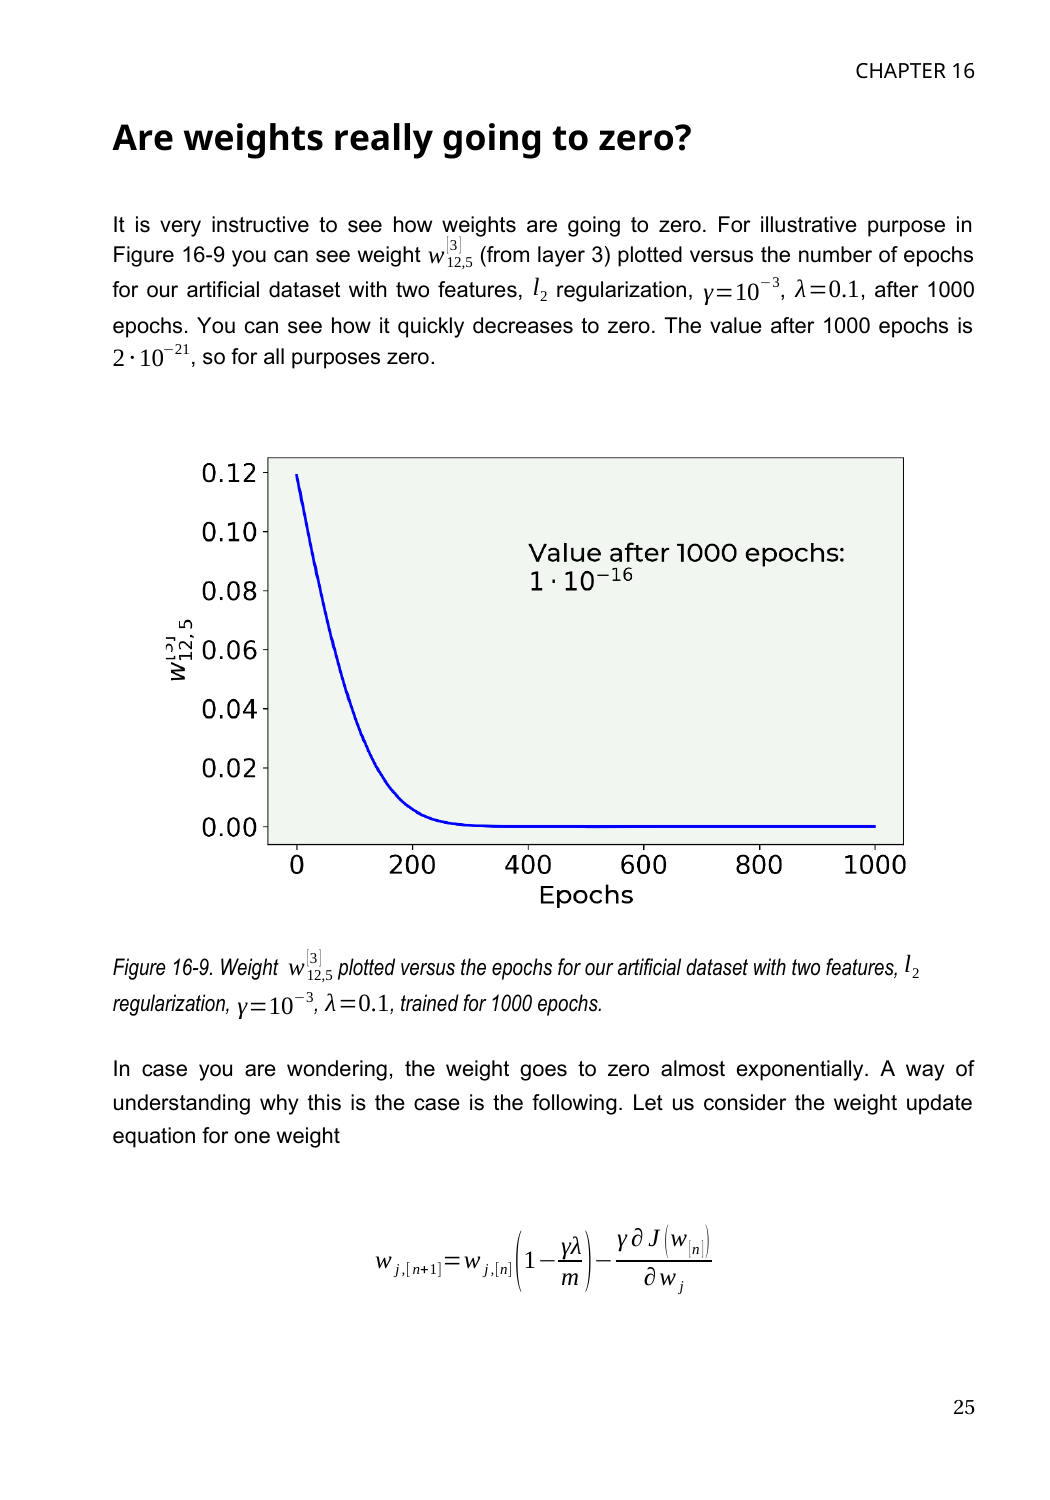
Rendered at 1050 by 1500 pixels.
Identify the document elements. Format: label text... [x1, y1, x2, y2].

text In case you are wondering, the weight goes to zero almost exponentially. A way of understanding why this is the case is the following. Let us consider the weight update equation for one weight [112, 1048, 975, 1148]
text It is very instructive to see how weights are going to zero. For illustrative purpose in Figure 16-9 you can see weight (from layer 3) plotted versus the number of epochs for our artificial dataset with two features, regularization, , , after 1000 epochs. You can see how it quickly decreases to zero. The value after 1000 epochs is , so for all purposes zero. [112, 203, 975, 372]
text Figure 16-9. Weight plotted versus the epochs for our artificial dataset with two features, regularization, , , trained for 1000 epochs. [112, 949, 975, 1019]
picture [165, 446, 922, 908]
subtitle Are weights really going to zero? [112, 112, 975, 161]
